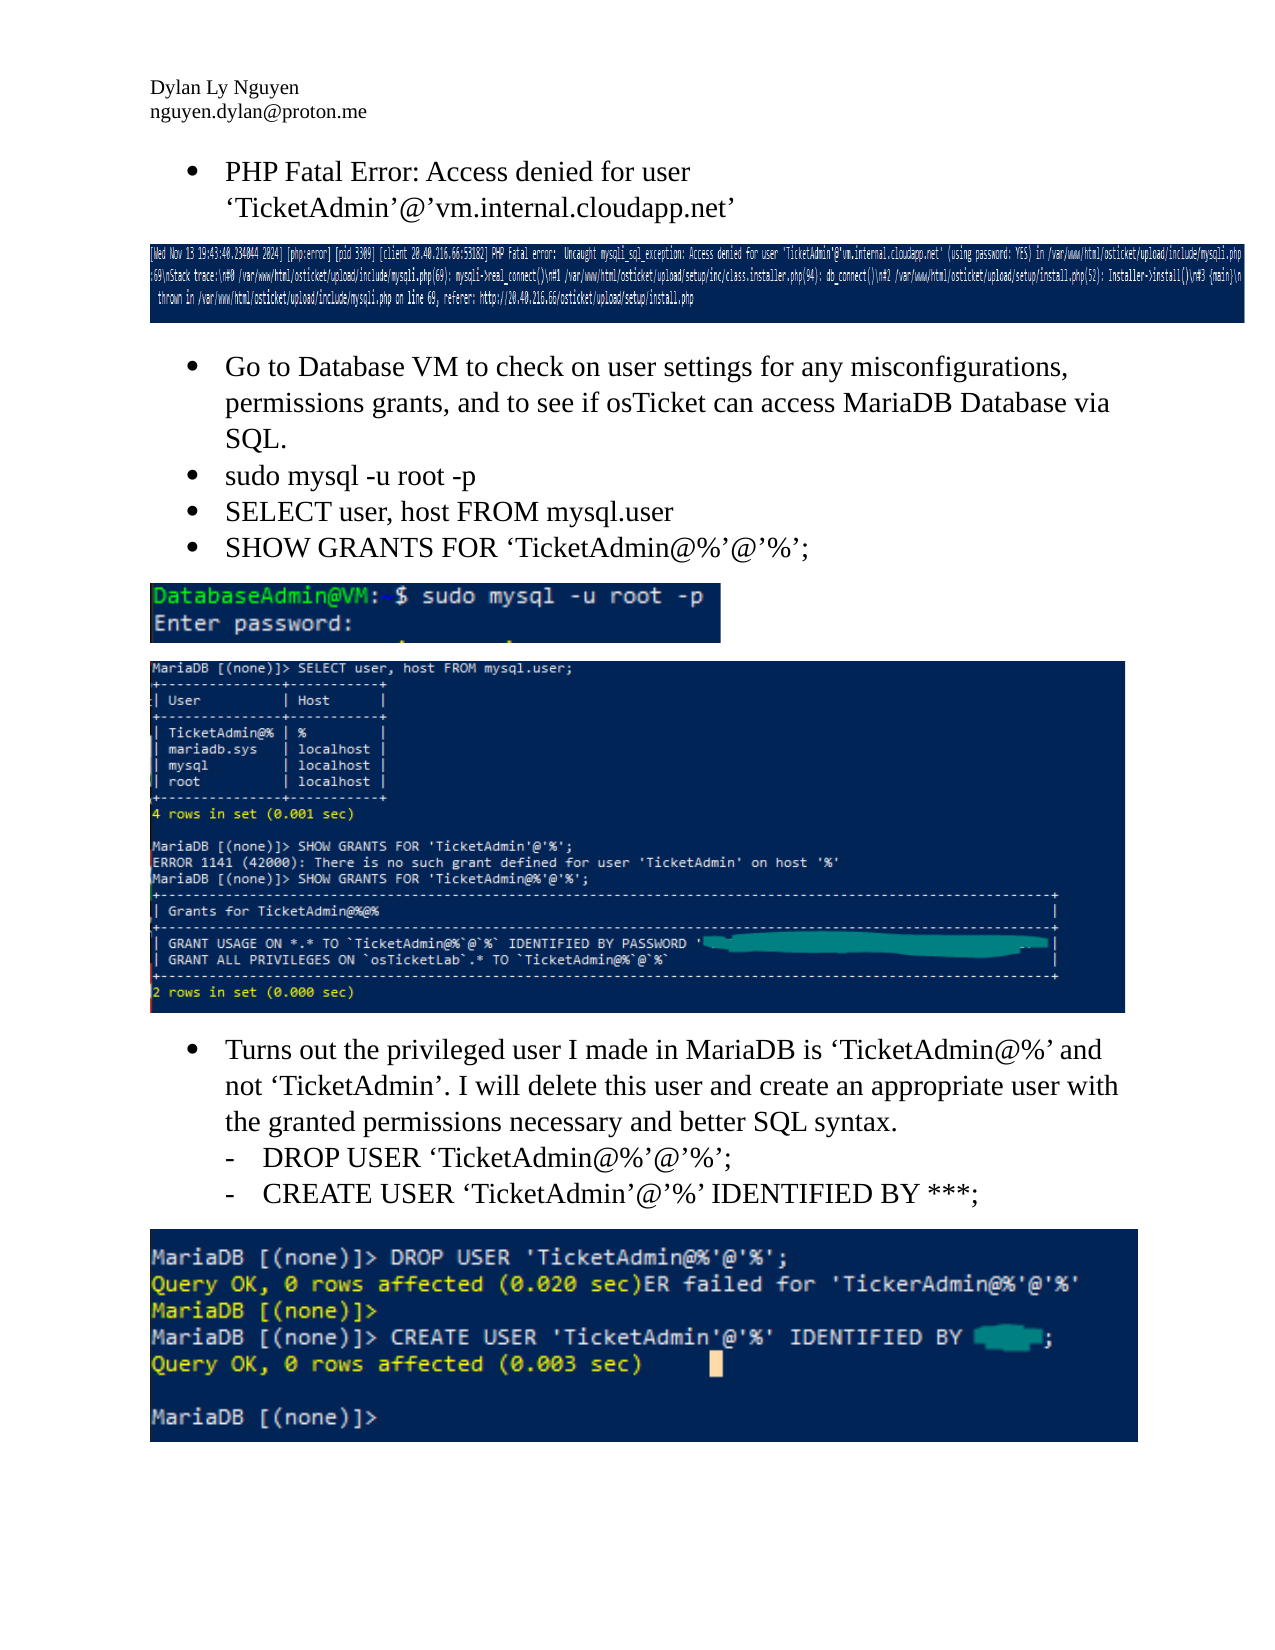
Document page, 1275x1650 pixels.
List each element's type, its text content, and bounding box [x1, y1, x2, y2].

picture [150, 244, 1245, 323]
picture [150, 661, 1125, 1013]
list SELECT user, host FROM mysql.user [187, 494, 1125, 527]
list DROP USER ‘TicketAdmin@%’@’%’; [225, 1140, 1125, 1174]
list Go to Database VM to check on user settings for any misconfigurations, permissions grants, and to see if osTicket can access MariaDB Database via SQL. [187, 349, 1125, 455]
list PHP Fatal Error: Access denied for user ‘TicketAdmin’@’vm.internal.cloudapp.net’ [187, 154, 1125, 224]
list sudo mysql -u root -p [187, 458, 1125, 491]
list Turns out the privileged user I made in MariaDB is ‘TicketAdmin@%’ and not ‘TicketAdmin’. I will delete this user and create an appropriate user with the granted permissions necessary and better SQL syntax. [187, 1032, 1125, 1138]
list CREATE USER ‘TicketAdmin’@’%’ IDENTIFIED BY ***; [225, 1177, 1125, 1210]
picture [150, 583, 721, 643]
list SHOW GRANTS FOR ‘TicketAdmin@%’@’%’; [187, 530, 1125, 564]
picture [150, 1229, 1138, 1442]
